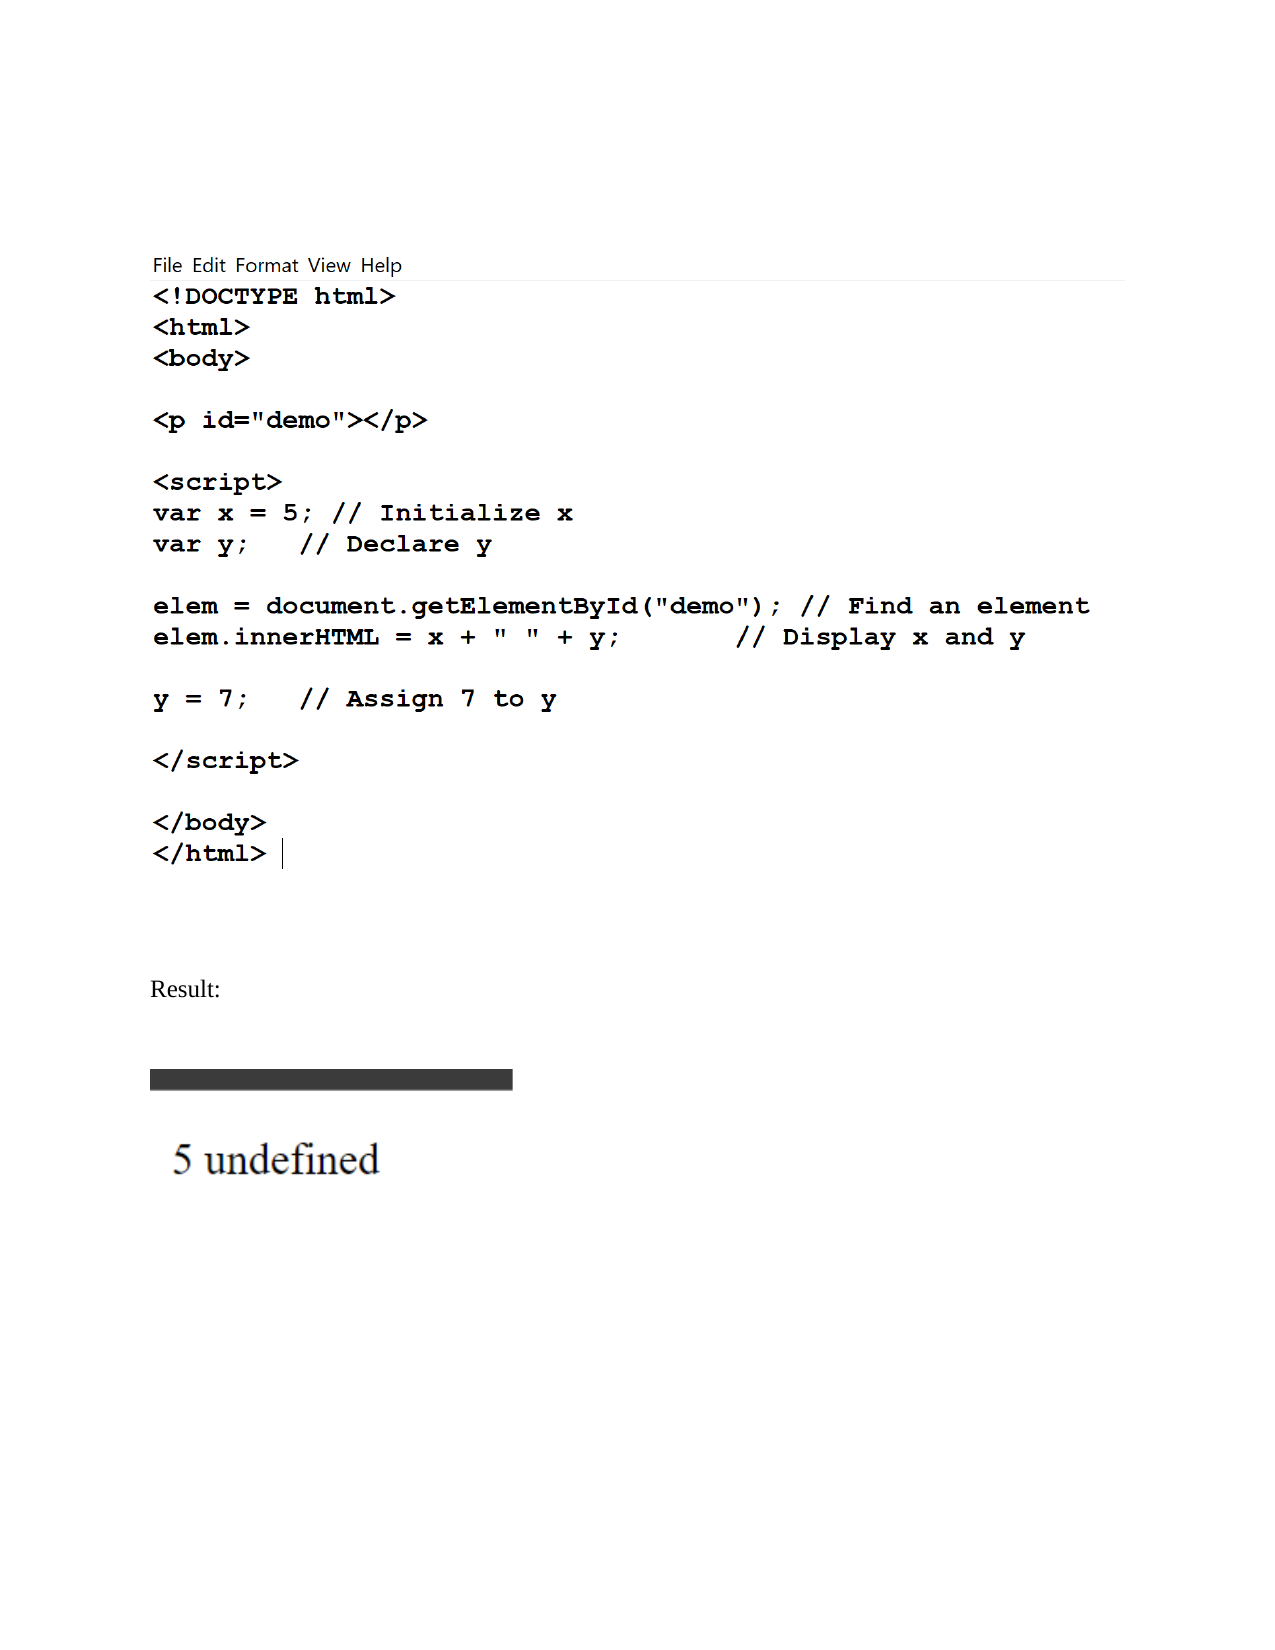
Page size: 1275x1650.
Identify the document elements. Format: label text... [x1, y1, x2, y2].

picture [150, 1069, 513, 1286]
text Result: [150, 974, 1125, 1003]
picture [150, 245, 1125, 908]
